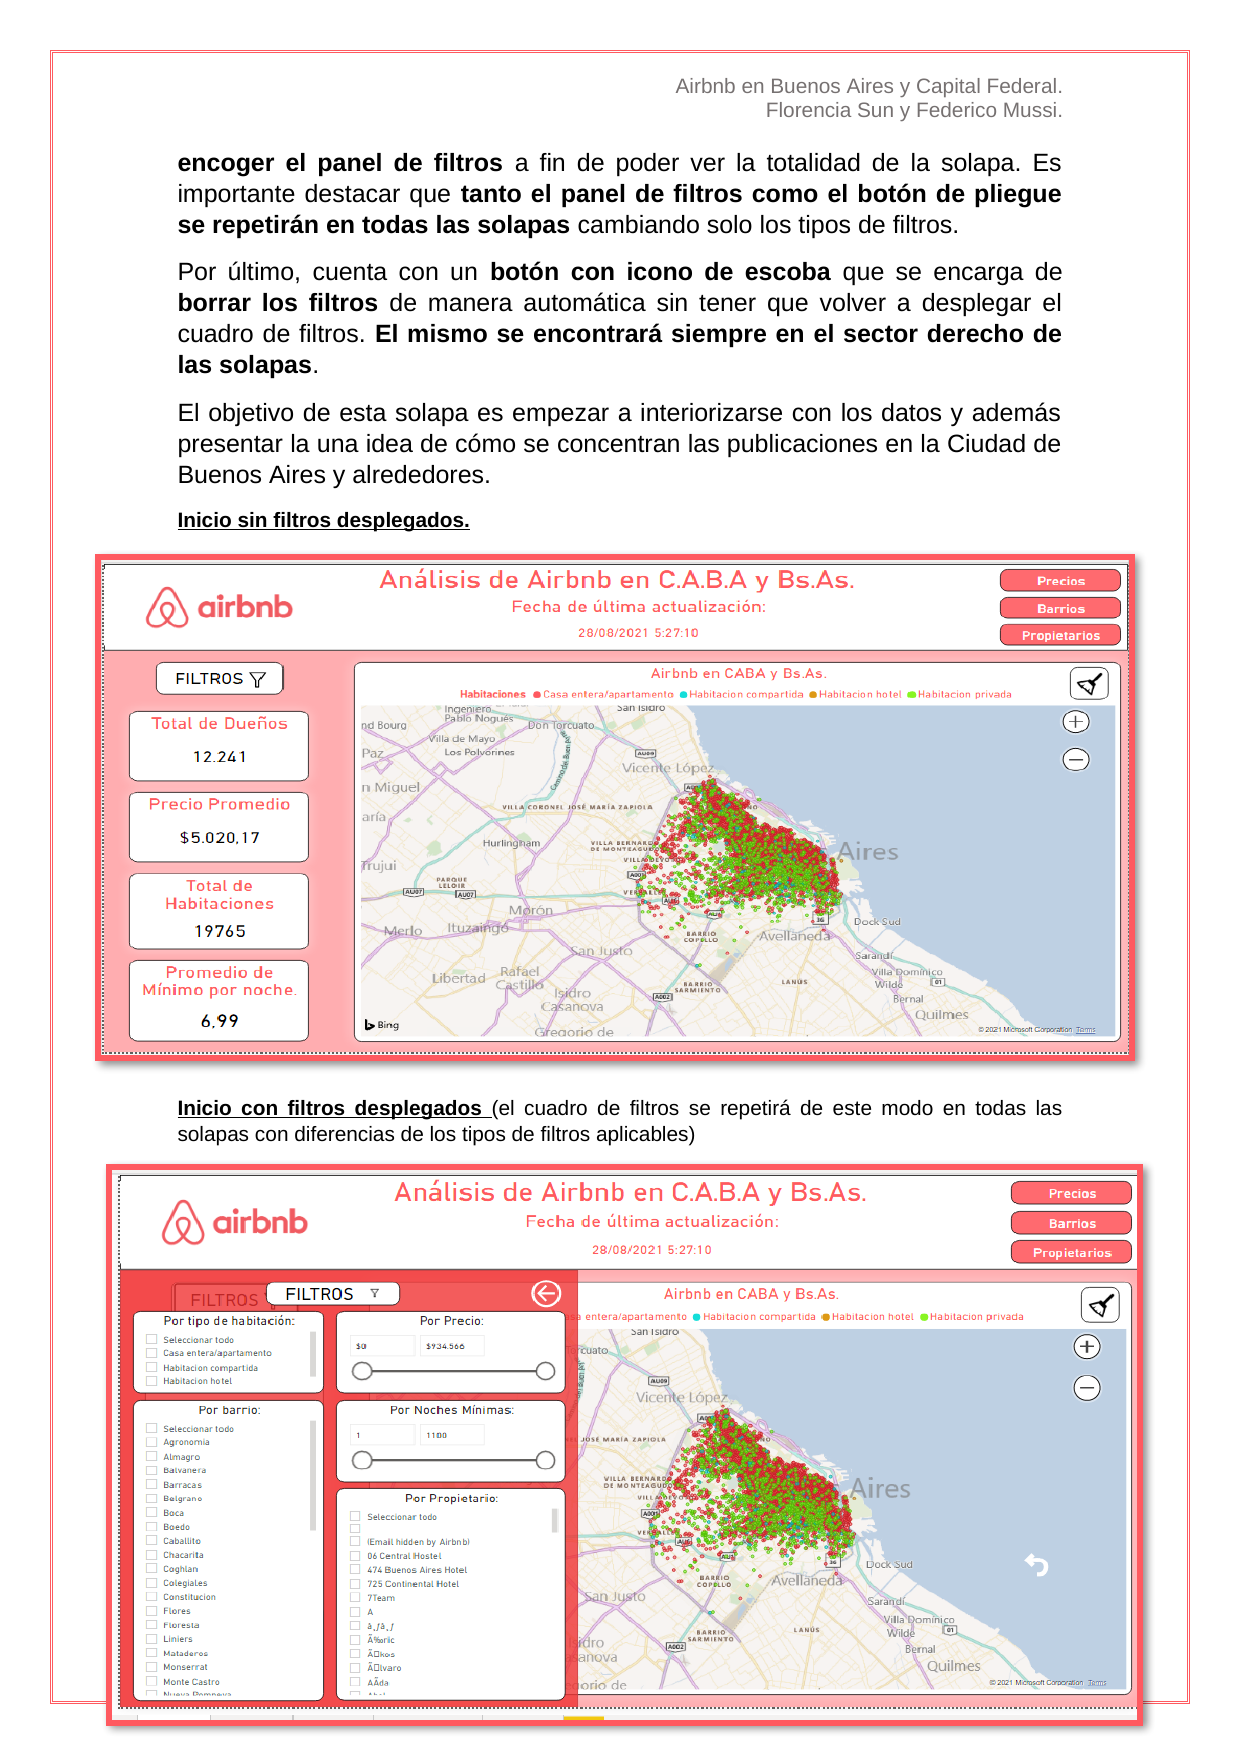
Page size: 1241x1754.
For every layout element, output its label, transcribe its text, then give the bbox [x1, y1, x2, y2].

text El objetivo de esta solapa es empezar a interiorizarse con los datos y además presentar la una idea de cómo se concentran las publicaciones en la Ciudad de Buenos Aires y alrededores. [177, 398, 1063, 489]
text Inicio sin filtros desplegados. [177, 508, 1063, 532]
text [177, 148, 1063, 238]
text Por último, cuenta con un botón con icono de escoba que se encarga de borrar los filtros de manera automática sin tener que volver a desplegar el cuadro de filtros. El mismo se encontrará siempre en el sector derecho de las solapas. [177, 257, 1063, 379]
picture [101, 560, 1129, 1055]
text Inicio con filtros desplegados (el cuadro de filtros se repetirá de este modo en todas las solapas con diferencias de los tipos de filtros aplicables) [177, 1072, 1063, 1146]
picture [112, 1170, 1137, 1720]
